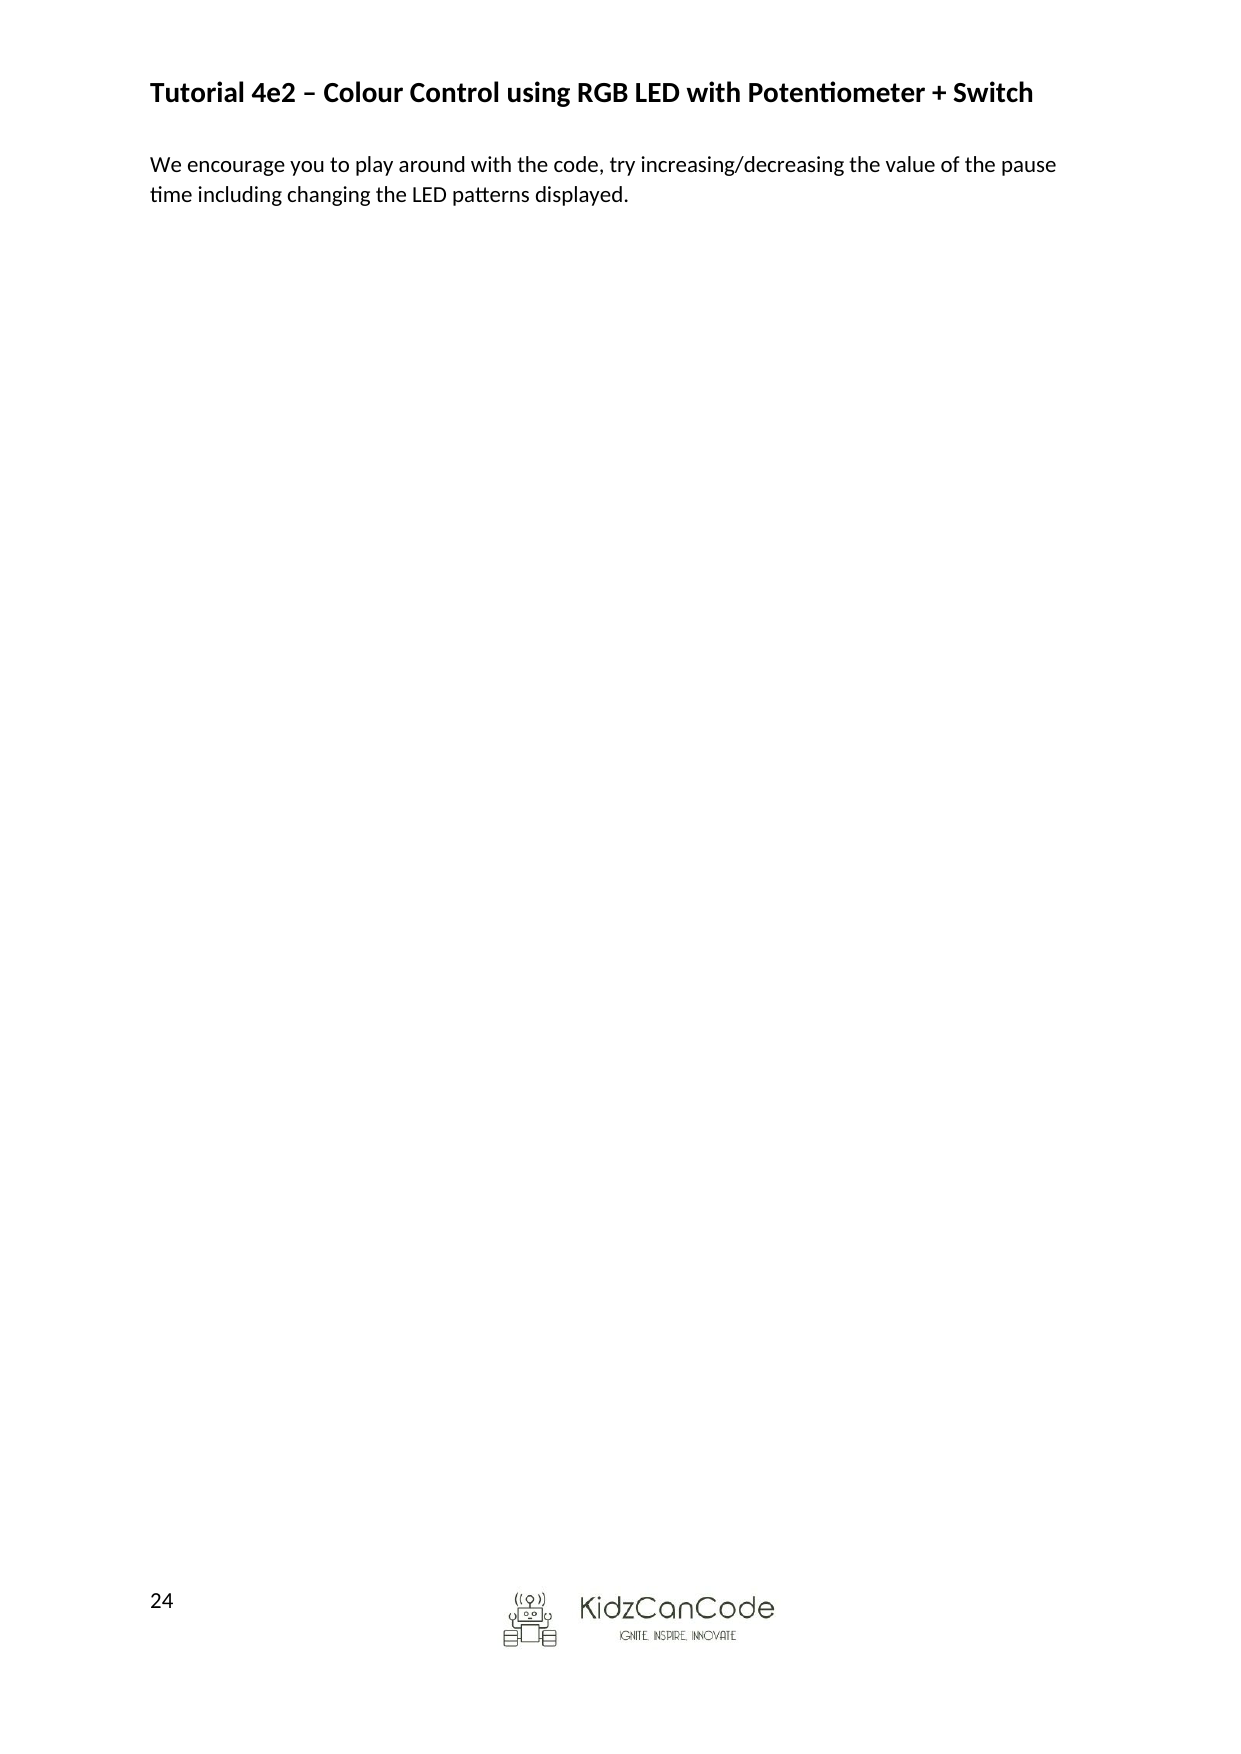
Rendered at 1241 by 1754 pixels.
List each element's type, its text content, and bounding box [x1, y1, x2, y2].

picture [497, 1586, 781, 1653]
text We encourage you to play around with the code, try increasing/decreasing the value of the pause time including changing the LED patterns displayed. [150, 150, 1090, 208]
